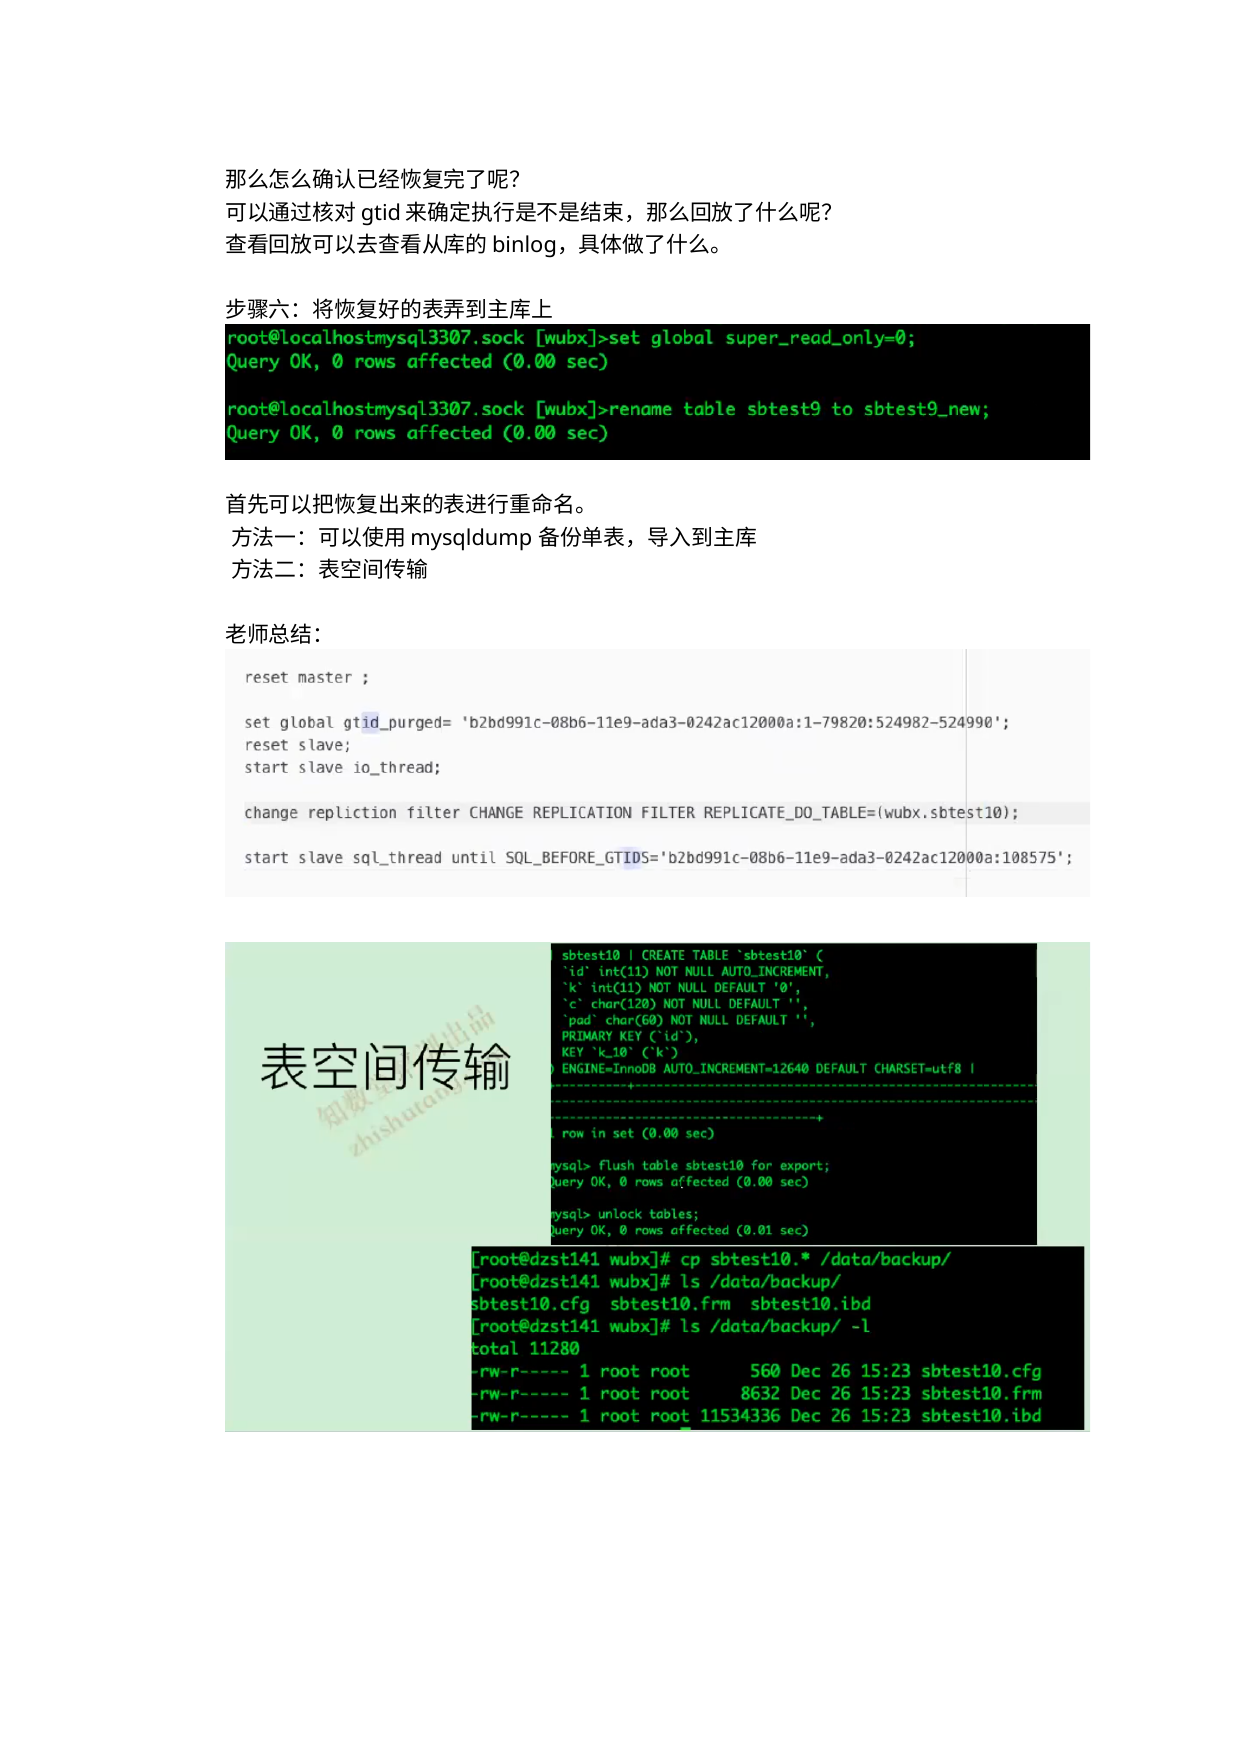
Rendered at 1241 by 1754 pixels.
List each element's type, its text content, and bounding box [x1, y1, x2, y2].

picture [225, 942, 1091, 1432]
list 方法二：表空间传输 [225, 552, 1053, 584]
list 那么怎么确认已经恢复完了呢？ [225, 162, 1053, 194]
picture [225, 324, 1091, 460]
list 步骤六：将恢复好的表弄到主库上 [225, 292, 1053, 324]
list 老师总结： [225, 617, 1053, 649]
list 查看回放可以去查看从库的binlog，具体做了什么。 [225, 227, 1053, 259]
list 首先可以把恢复出来的表进行重命名。 [225, 487, 1053, 519]
picture [225, 649, 1091, 897]
list 方法一：可以使用mysqldump 备份单表，导入到主库 [225, 519, 1053, 552]
list 可以通过核对gtid来确定执行是不是结束，那么回放了什么呢？ [225, 194, 1053, 227]
